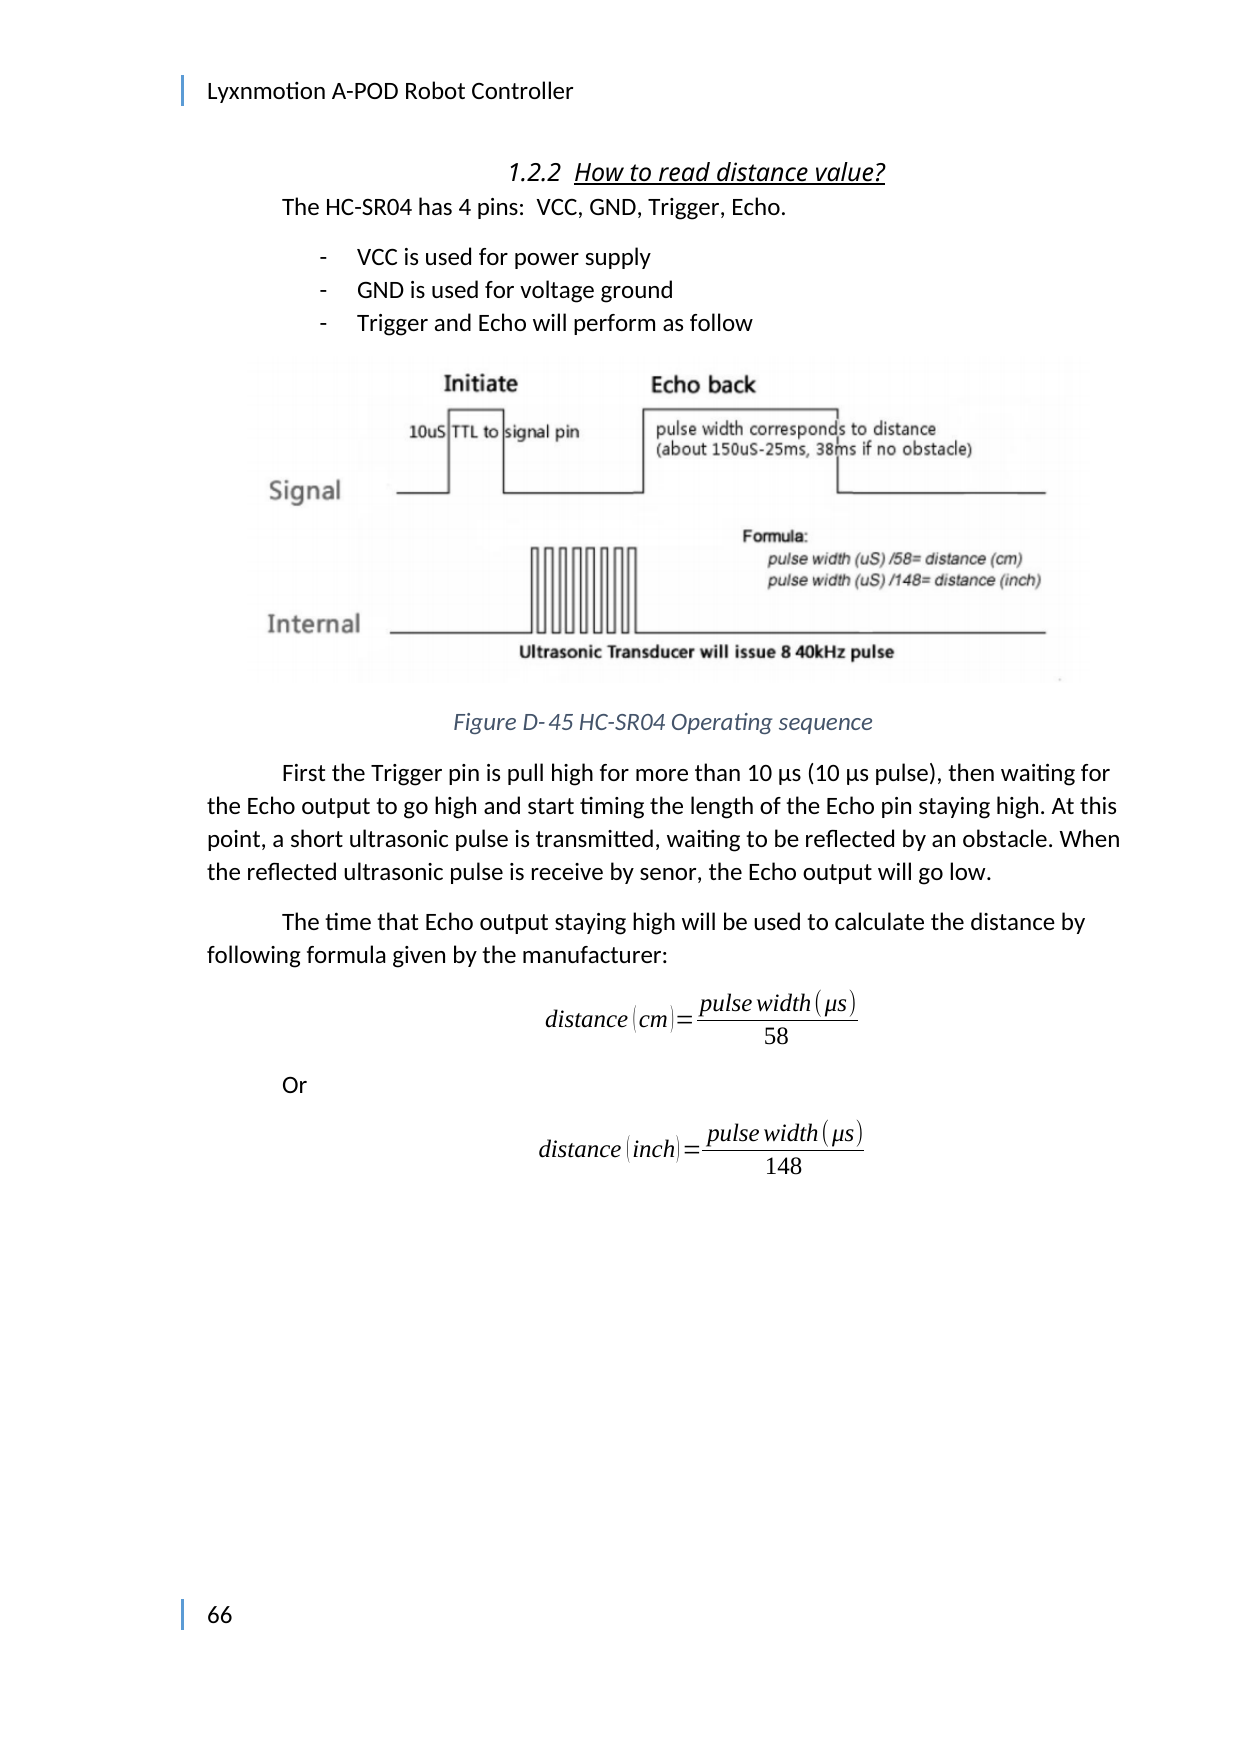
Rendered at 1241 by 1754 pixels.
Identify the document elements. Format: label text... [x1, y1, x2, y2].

text First the Trigger pin is pull high for more than 10 µs (10 µs pulse), then waiting for the Echo output to go high and start timing the length of the Echo pin staying high. At this point, a short ultrasonic pulse is transmitted, waiting to be reflected by an obstacle. When the reflected ultrasonic pulse is receive by senor, the Echo output will go low. [207, 758, 1122, 887]
text The time that Echo output staying high will be used to calculate the distance by following formula given by the manufacturer: [207, 906, 1122, 969]
text The HC-SR04 has 4 pins: VCC, GND, Trigger, Echo. [207, 191, 1122, 222]
subtitle How to read distance value? [507, 155, 1122, 189]
picture [206, 356, 1123, 688]
list Trigger and Echo will perform as follow [319, 307, 1122, 337]
text Or [207, 1069, 1122, 1099]
list GND is used for voltage ground [319, 274, 1122, 304]
list VCC is used for power supply [319, 241, 1122, 272]
